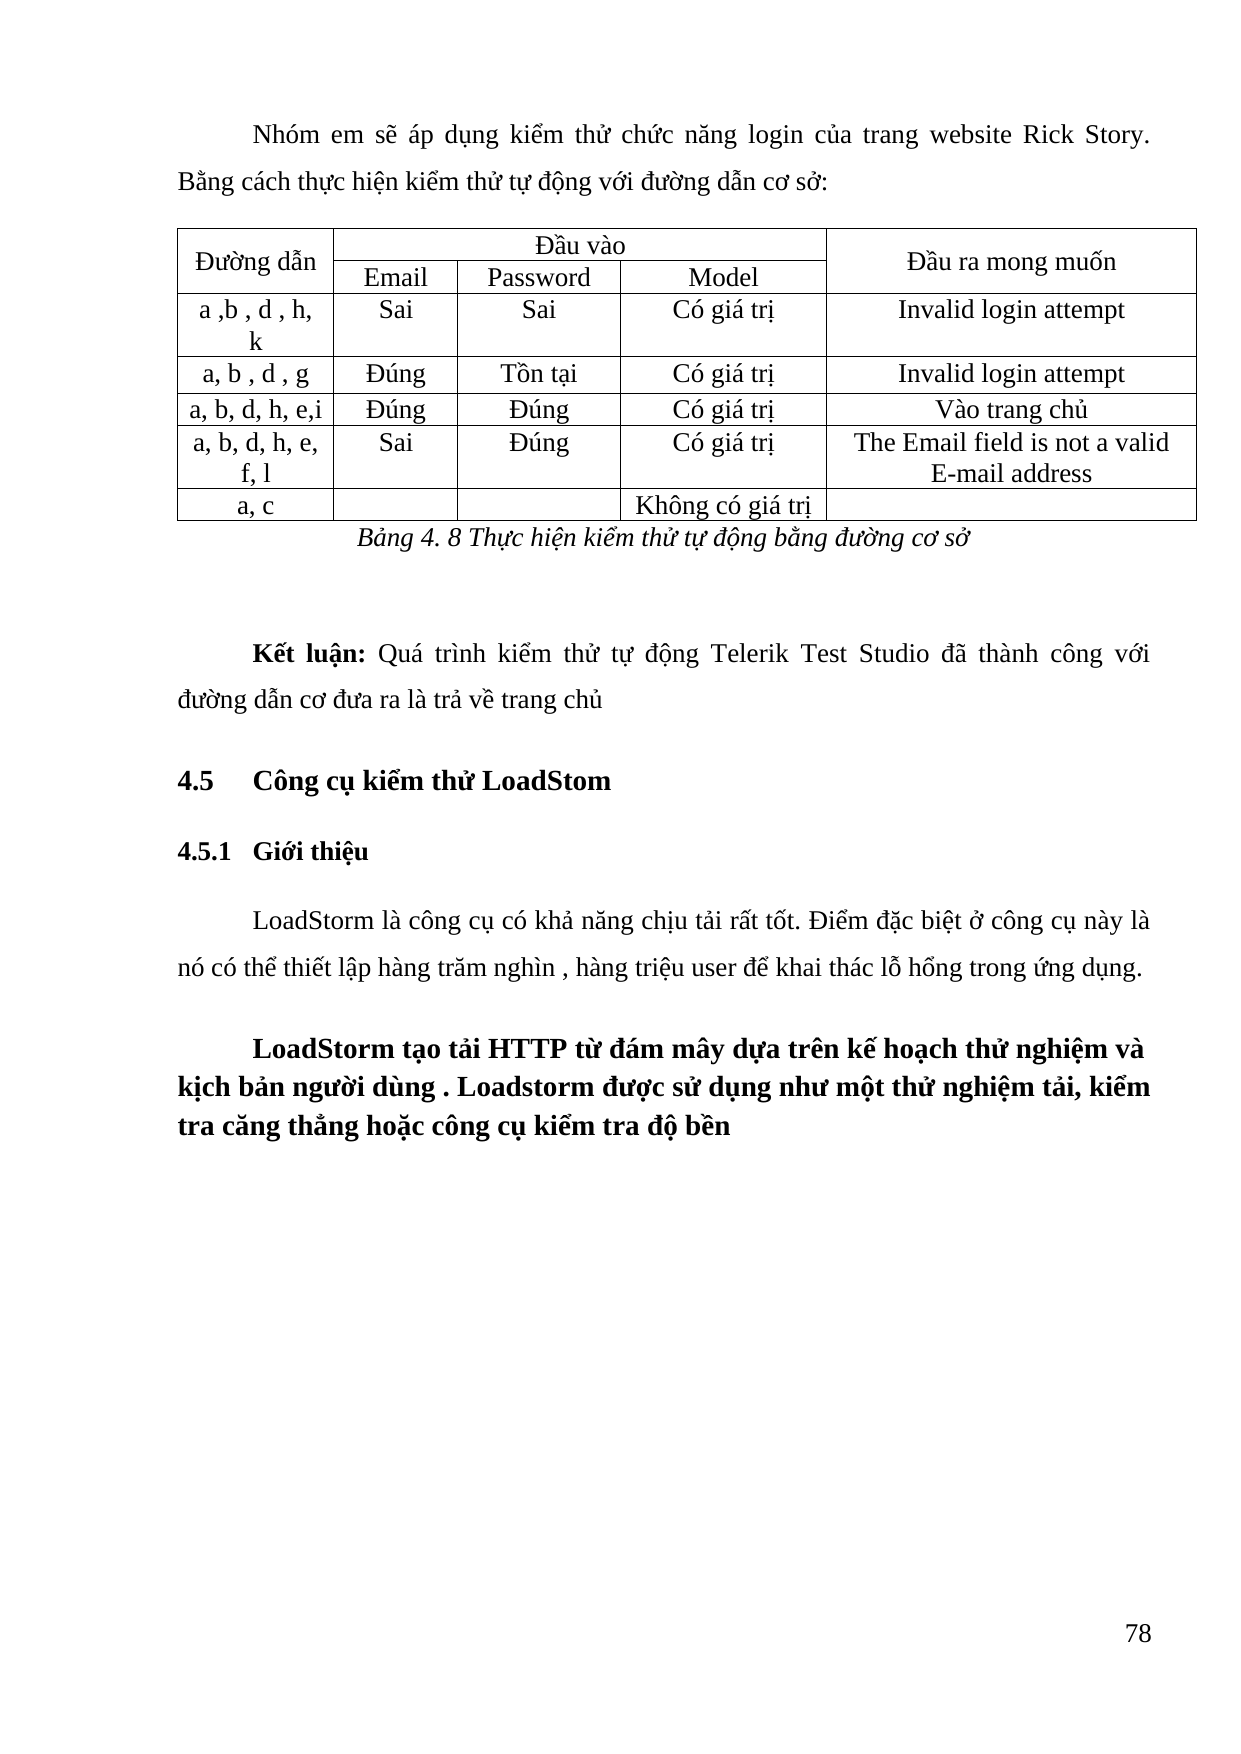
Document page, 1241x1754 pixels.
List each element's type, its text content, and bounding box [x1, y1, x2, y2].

table_cell Có giá trị [621, 357, 826, 393]
table_cell [334, 489, 457, 520]
table_cell Email [334, 261, 457, 292]
table_cell [827, 489, 1196, 520]
subtitle 4.5.1 Giới thiệu [177, 835, 1152, 866]
subtitle 4.5 Công cụ kiểm thử LoadStom [177, 763, 1152, 797]
table_cell The Email field is not a valid E-mail address [827, 426, 1196, 488]
table_cell Có giá trị [621, 426, 826, 488]
table_cell Có giá trị [621, 394, 826, 425]
table_cell Đúng [458, 426, 620, 488]
table_cell a, c [178, 489, 333, 520]
text Kết luận: Quá trình kiểm thử tự động Telerik Test Studio đã thành công với đường dẫn cơ đưa ra là trả về trang chủ [177, 637, 1152, 714]
table_cell Password [458, 261, 620, 292]
table_cell Sai [458, 294, 620, 356]
text Nhóm em sẽ áp dụng kiểm thử chức năng login của trang website Rick Story. Bằng cách thực hiện kiểm thử tự động với đường dẫn cơ sở: [177, 118, 1152, 196]
table_header Đầu ra mong muốn [827, 229, 1196, 292]
table_cell Tồn tại [458, 357, 620, 393]
table_cell Đúng [334, 394, 457, 425]
table_cell Đúng [334, 357, 457, 393]
table_cell Invalid login attempt [827, 294, 1196, 356]
text Bảng 4. 8 Thực hiện kiểm thử tự động bằng đường cơ sở [177, 521, 1152, 552]
table_cell Có giá trị [621, 294, 826, 356]
table_cell a ,b , d , h, k [178, 294, 333, 356]
table_cell Đúng [458, 394, 620, 425]
text LoadStorm là công cụ có khả năng chịu tải rất tốt. Điểm đặc biệt ở công cụ này là nó có thể thiết lập hàng trăm nghìn , hàng triệu user để khai thác lỗ hổng trong ứng dụng. [177, 904, 1152, 982]
table_cell Không có giá trị [621, 489, 826, 520]
table_cell [458, 489, 620, 520]
table_cell Model [621, 261, 826, 292]
subtitle LoadStorm tạo tải HTTP từ đám mây dựa trên kế hoạch thử nghiệm và kịch bản người dùng . Loadstorm được sử dụng như một thử nghiệm tải, kiểm tra căng thẳng hoặc công cụ kiểm tra độ bền [177, 1031, 1152, 1142]
table_cell a, b, d, h, e,i [178, 394, 333, 425]
table_cell a, b, d, h, e, f, l [178, 426, 333, 488]
table_cell Invalid login attempt [827, 357, 1196, 393]
table_cell Sai [334, 426, 457, 488]
table_header Đường dẫn [178, 229, 333, 292]
table_cell Vào trang chủ [827, 394, 1196, 425]
table_cell a, b , d , g [178, 357, 333, 393]
table_cell Sai [334, 294, 457, 356]
table_header Đầu vào [334, 229, 826, 260]
